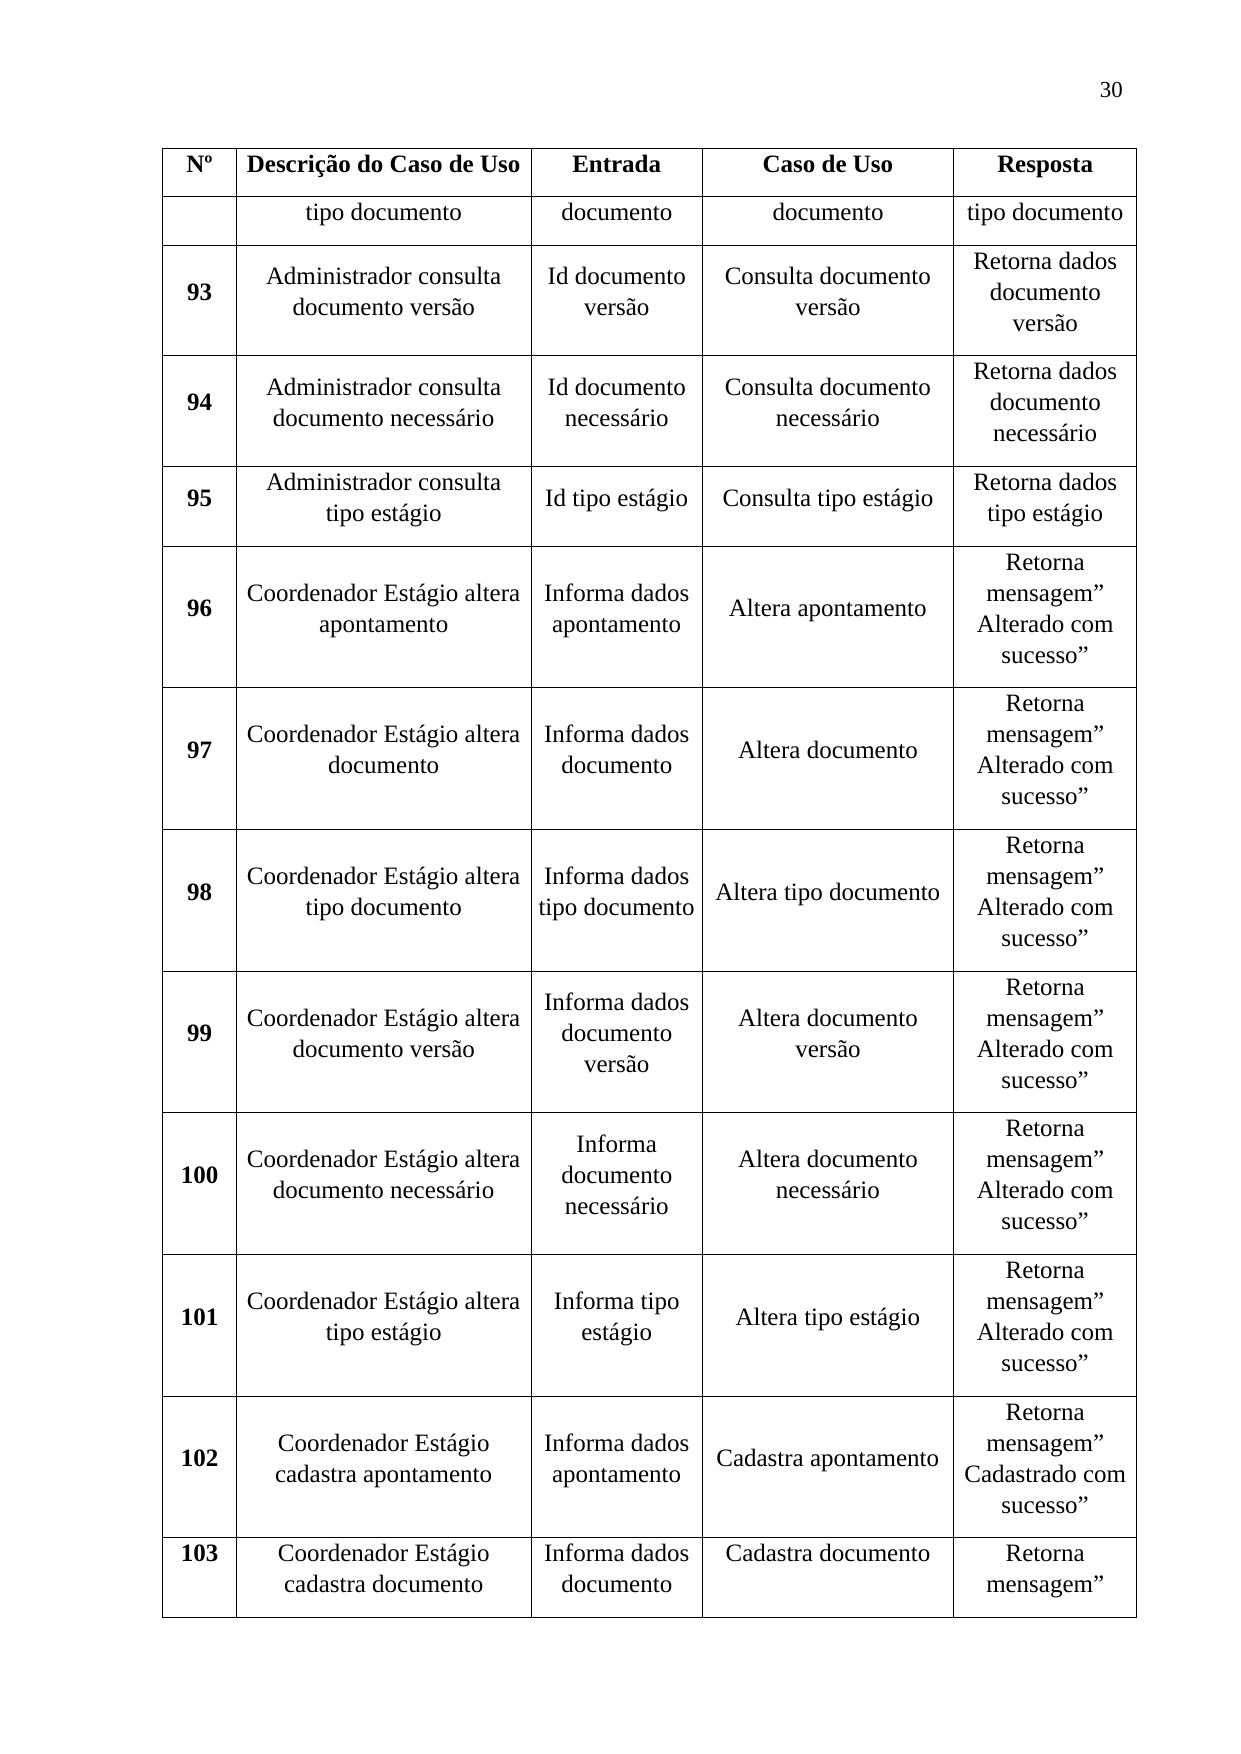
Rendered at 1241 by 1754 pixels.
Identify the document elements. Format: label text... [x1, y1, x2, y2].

table_cell Cadastra documento [703, 1538, 953, 1617]
table_cell Retorna mensagem” Alterado com sucesso” [954, 972, 1136, 1112]
table_cell 100 [163, 1113, 236, 1254]
table_cell Retorna dados documento necessário [954, 356, 1136, 466]
table_cell 92 [163, 197, 236, 245]
table_cell Coordenador Estágio cadastra apontamento [237, 1397, 531, 1537]
table_cell Cadastra apontamento [703, 1397, 953, 1537]
table_cell 101 [163, 1255, 236, 1396]
table_cell Informa dados documento [532, 1538, 702, 1617]
table_cell Id documento versão [532, 246, 702, 355]
table_cell 98 [163, 830, 236, 971]
table_cell 96 [163, 547, 236, 687]
table_cell Id tipo documento [532, 197, 702, 245]
table_cell Id tipo estágio [532, 467, 702, 546]
table_cell Coordenador Estágio altera apontamento [237, 547, 531, 687]
table_cell Informa dados documento [532, 688, 702, 829]
table_cell Informa dados tipo documento [532, 830, 702, 971]
table_cell Altera apontamento [703, 547, 953, 687]
table_cell 94 [163, 356, 236, 466]
table_cell 97 [163, 688, 236, 829]
table_cell Informa dados apontamento [532, 1397, 702, 1537]
table_cell Coordenador Estágio altera tipo estágio [237, 1255, 531, 1396]
table_cell 103 [163, 1538, 236, 1617]
table_cell Retorna mensagem” Alterado com sucesso” [954, 830, 1136, 971]
table_cell Coordenador Estágio altera documento [237, 688, 531, 829]
table_cell Altera documento versão [703, 972, 953, 1112]
table_header Resposta [954, 149, 1136, 196]
table_header Descrição do Caso de Uso [237, 149, 531, 196]
table_cell Consulta tipo documento [703, 197, 953, 245]
table_cell Retorna mensagem” Alterado com sucesso” [954, 688, 1136, 829]
table_cell Informa dados apontamento [532, 547, 702, 687]
table_cell Altera tipo estágio [703, 1255, 953, 1396]
table_cell Administrador consulta tipo estágio [237, 467, 531, 546]
table_cell 93 [163, 246, 236, 355]
table_cell Retorna dados tipo documento [954, 197, 1136, 245]
table_cell Coordenador Estágio altera documento versão [237, 972, 531, 1112]
table_cell Altera tipo documento [703, 830, 953, 971]
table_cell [954, 1397, 1136, 1537]
table_cell Consulta tipo estágio [703, 467, 953, 546]
table_cell Administrador consulta tipo documento [237, 197, 531, 245]
table_cell Coordenador Estágio cadastra documento [237, 1538, 531, 1617]
table_cell Consulta documento necessário [703, 356, 953, 466]
table_cell Informa dados documento versão [532, 972, 702, 1112]
table_cell Retorna dados tipo estágio [954, 467, 1136, 546]
table_cell Retorna mensagem” Alterado com sucesso” [954, 1255, 1136, 1396]
table_cell Altera documento necessário [703, 1113, 953, 1254]
table_cell Retorna dados documento versão [954, 246, 1136, 355]
table_cell Altera documento [703, 688, 953, 829]
table_cell Informa tipo estágio [532, 1255, 702, 1396]
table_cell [954, 1538, 1136, 1617]
table_cell Id documento necessário [532, 356, 702, 466]
table_cell 95 [163, 467, 236, 546]
table_cell Retorna mensagem” Alterado com sucesso” [954, 547, 1136, 687]
table_cell Administrador consulta documento versão [237, 246, 531, 355]
table_header Caso de Uso [703, 149, 953, 196]
table_cell Coordenador Estágio altera documento necessário [237, 1113, 531, 1254]
table_cell 99 [163, 972, 236, 1112]
table_cell Informa documento necessário [532, 1113, 702, 1254]
table_cell Administrador consulta documento necessário [237, 356, 531, 466]
table_cell Coordenador Estágio altera tipo documento [237, 830, 531, 971]
table_cell Retorna mensagem” Alterado com sucesso” [954, 1113, 1136, 1254]
table_header Entrada [532, 149, 702, 196]
table_cell Consulta documento versão [703, 246, 953, 355]
table_header Nº [163, 149, 236, 196]
table_cell 102 [163, 1397, 236, 1537]
